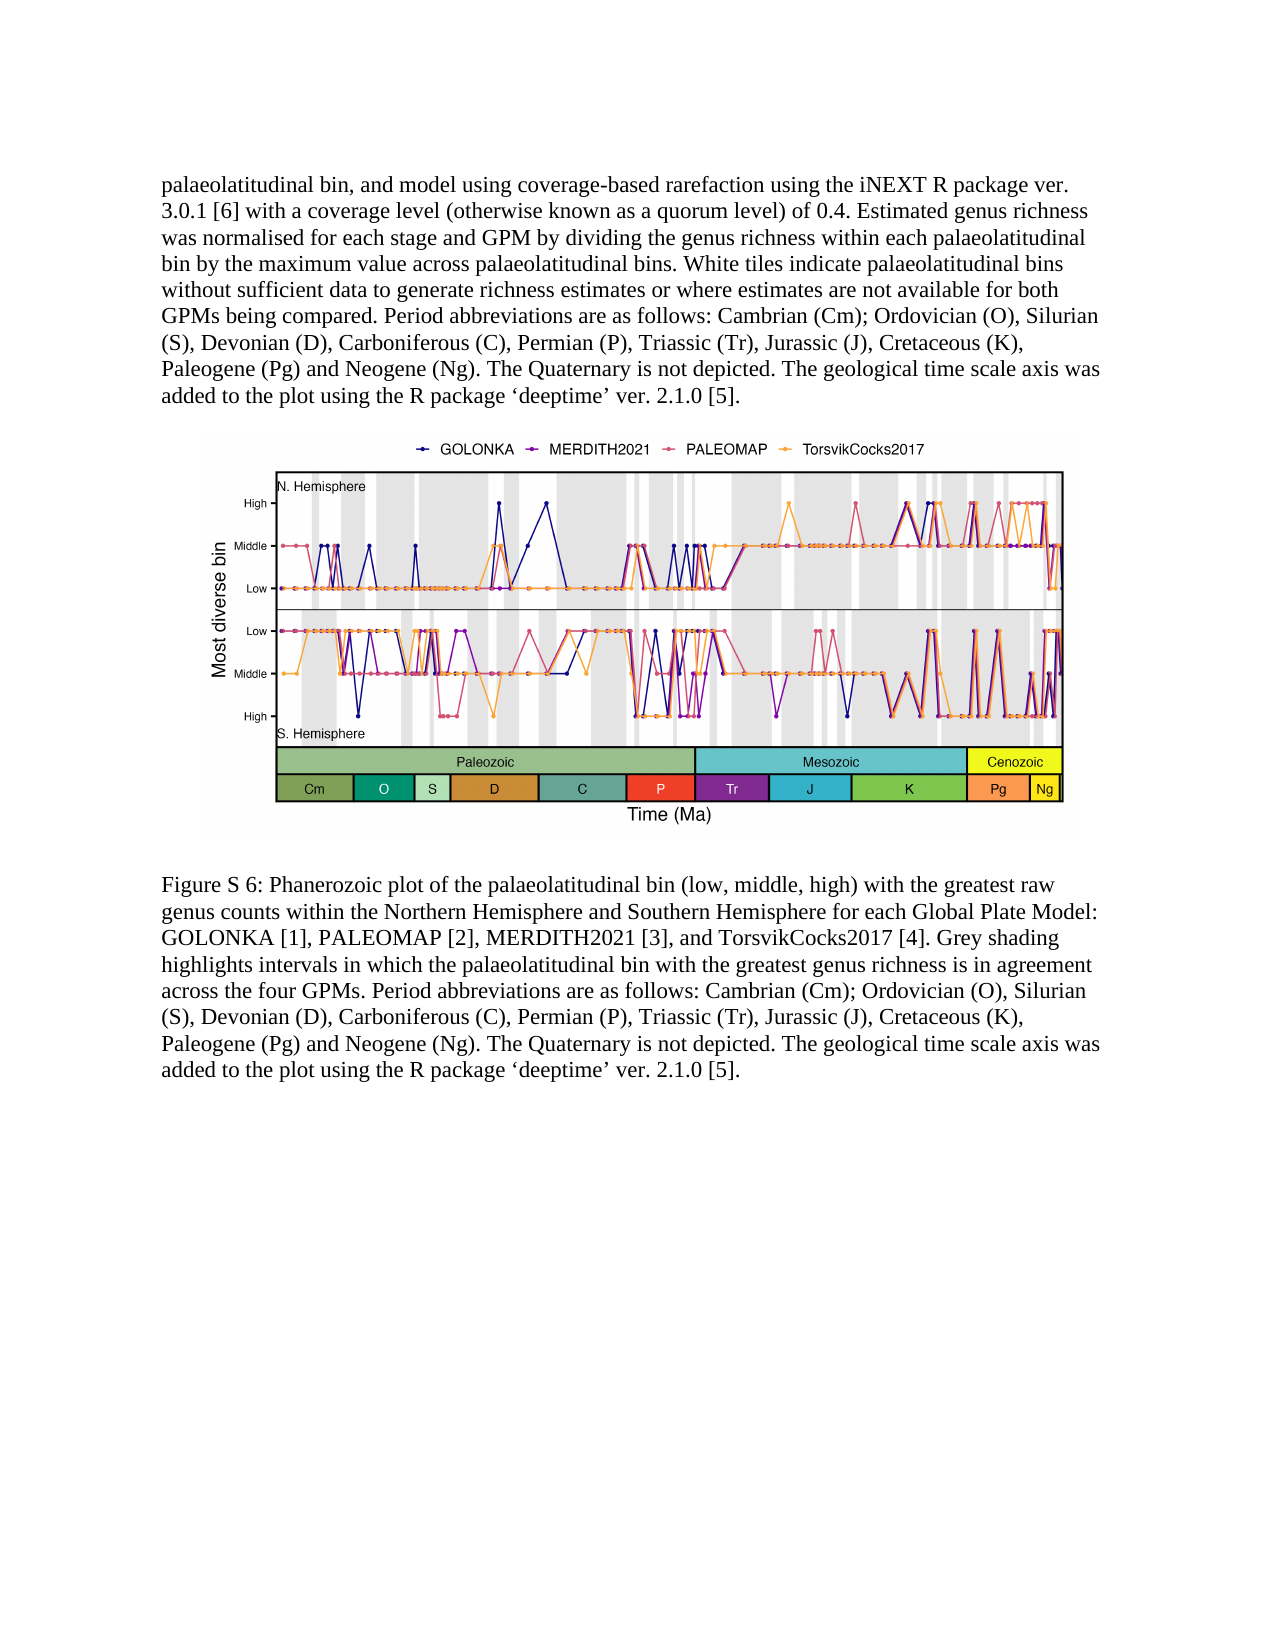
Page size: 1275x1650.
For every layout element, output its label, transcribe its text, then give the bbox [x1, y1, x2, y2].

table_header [150, 150, 1125, 429]
picture [198, 432, 1077, 838]
table_header Figure S 6: Phanerozoic plot of the palaeolatitudinal bin (low, middle, high) with the greatest raw genus counts within the Northern Hemisphere and Southern Hemisphere for each Global Plate Model: GOLONKA [1], PALEOMAP [2], MERDITH2021 [3], and TorsvikCocks2017 [4]. Grey shading highlights intervals in which the palaeolatitudinal bin with the greatest genus richness is in agreement across the four GPMs. Period abbreviations are as follows: Cambrian (Cm); Ordovician (O), Silurian (S), Devonian (D), Carboniferous (C), Permian (P), Triassic (Tr), Jurassic (J), Cretaceous (K), Paleogene (Pg) and Neogene (Ng). The Quaternary is not depicted. The geological time scale axis was added to the plot using the R package ‘deeptime’ ver. 2.1.0 [5]. [150, 429, 1125, 1103]
